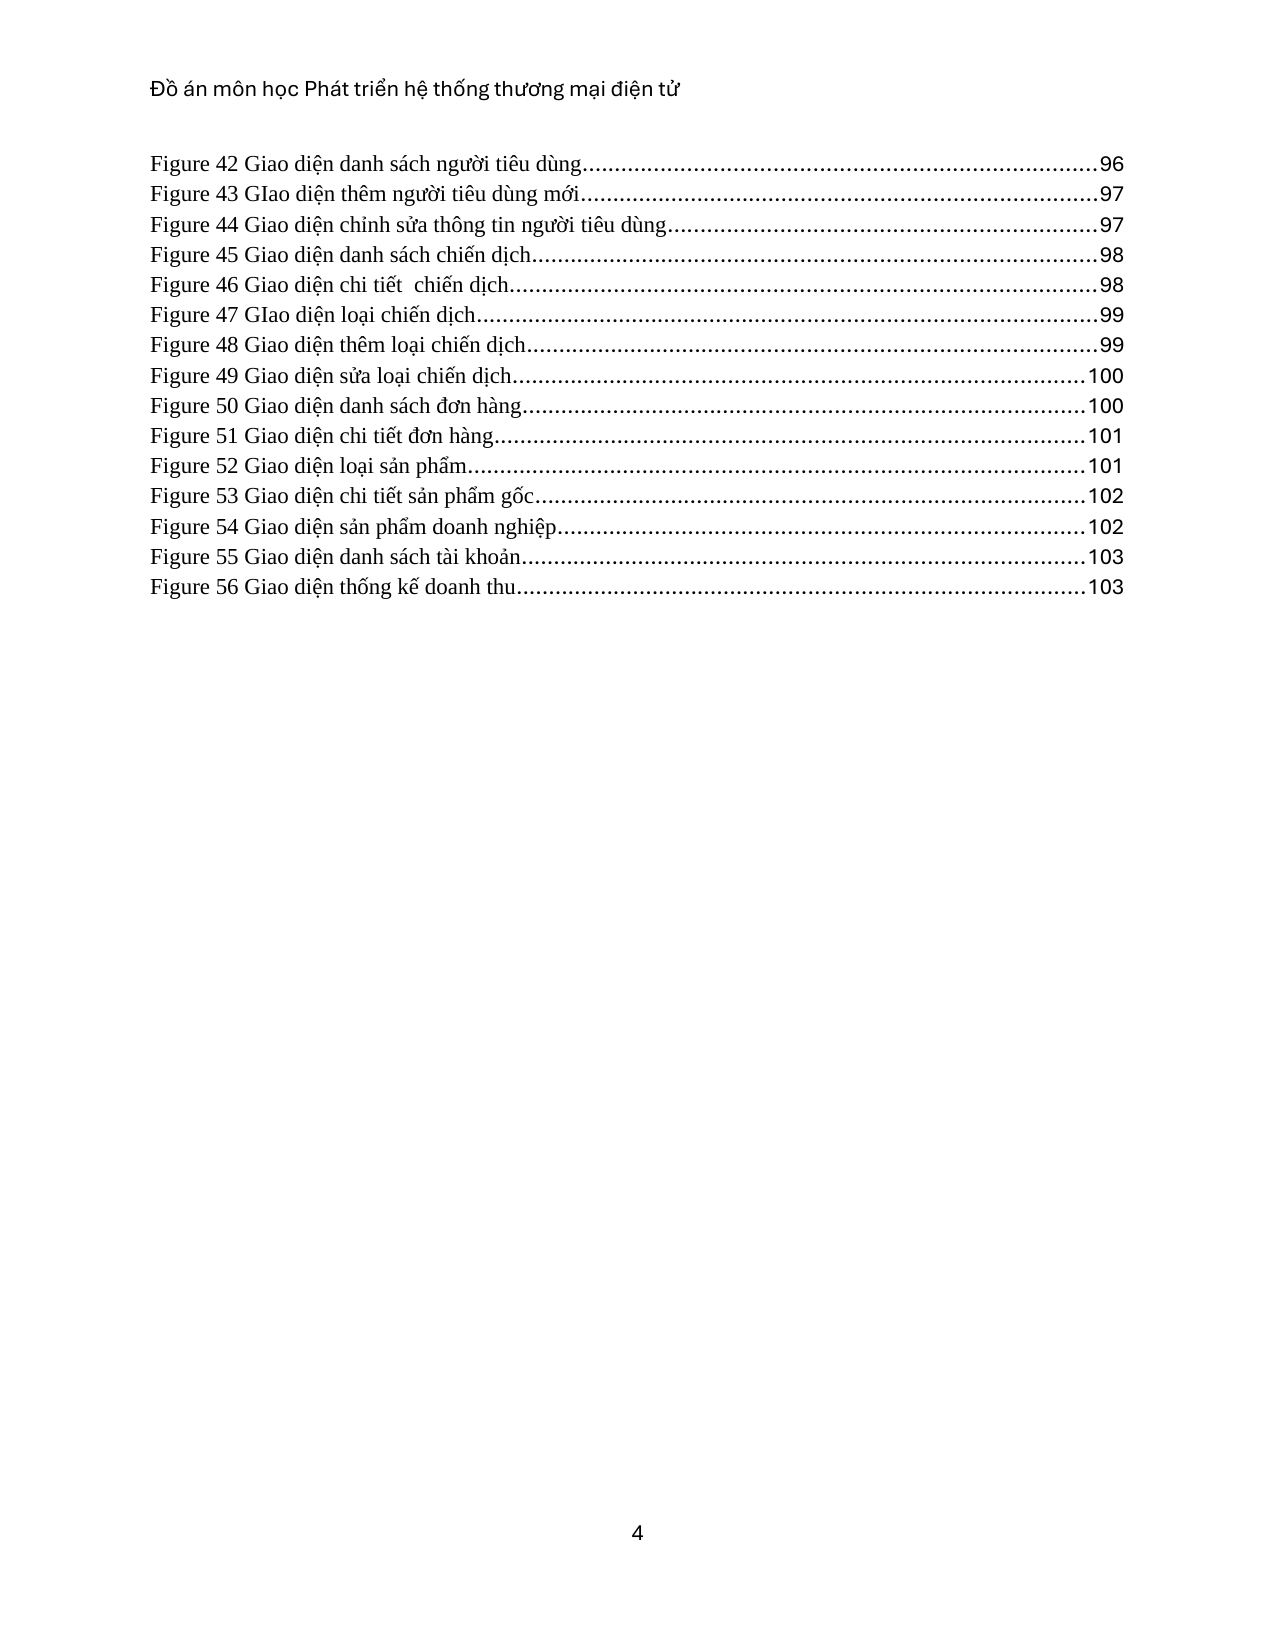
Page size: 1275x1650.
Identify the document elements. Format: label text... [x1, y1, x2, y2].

text Figure 43 GIao diện thêm người tiêu dùng mới 97 [150, 180, 1125, 208]
text Figure 54 Giao diện sản phẩm doanh nghiệp 102 [150, 512, 1125, 541]
text Figure 55 Giao diện danh sách tài khoản 103 [150, 543, 1125, 571]
text Figure 50 Giao diện danh sách đơn hàng 100 [150, 392, 1125, 420]
text Figure 42 Giao diện danh sách người tiêu dùng 96 [150, 150, 1125, 178]
text Figure 47 GIao diện loại chiến dịch 99 [150, 301, 1125, 329]
text Figure 51 Giao diện chi tiết đơn hàng 101 [150, 422, 1125, 450]
text Figure 44 Giao diện chỉnh sửa thông tin người tiêu dùng 97 [150, 210, 1125, 238]
text Figure 45 Giao diện danh sách chiến dịch 98 [150, 241, 1125, 269]
text Figure 49 Giao diện sửa loại chiến dịch 100 [150, 361, 1125, 389]
text Figure 46 Giao diện chi tiết chiến dịch 98 [150, 271, 1125, 299]
text Figure 52 Giao diện loại sản phẩm 101 [150, 452, 1125, 480]
text Figure 53 Giao diện chi tiết sản phẩm gốc 102 [150, 482, 1125, 510]
text Figure 48 Giao diện thêm loại chiến dịch 99 [150, 331, 1125, 359]
text Figure 56 Giao diện thống kế doanh thu 103 [150, 573, 1125, 601]
